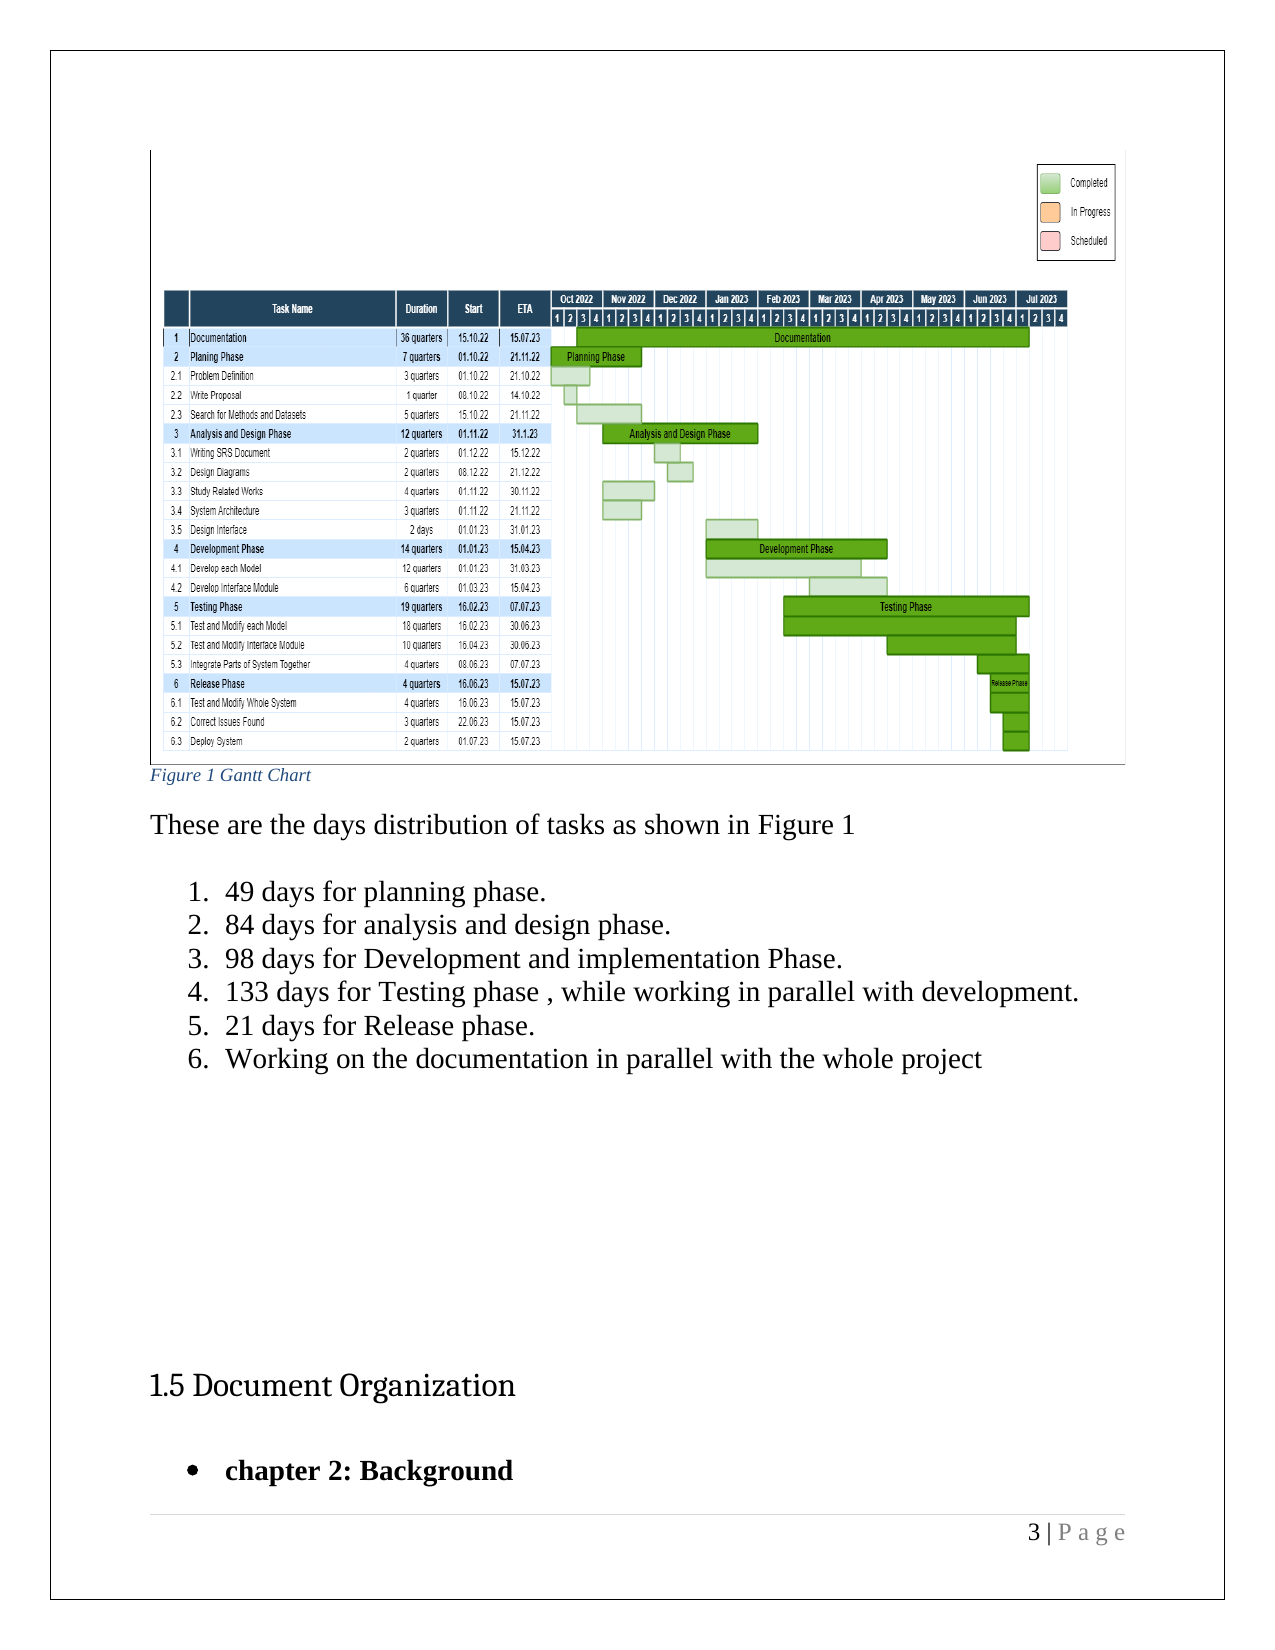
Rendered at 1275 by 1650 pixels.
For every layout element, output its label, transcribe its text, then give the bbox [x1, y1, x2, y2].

list 133 days for Testing phase , while working in parallel with development. [187, 974, 1125, 1008]
picture [150, 150, 1125, 765]
subtitle 1.5 Document Organization [150, 1367, 1125, 1405]
list 21 days for Release phase. [187, 1008, 1125, 1042]
list 84 days for analysis and design phase. [187, 907, 1125, 941]
list 49 days for planning phase. [187, 874, 1125, 907]
text These are the days distribution of tasks as shown in Figure 1 [150, 807, 1125, 840]
list Working on the documentation in parallel with the whole project [187, 1042, 1125, 1075]
list 98 days for Development and implementation Phase. [187, 941, 1125, 974]
list chapter 2: Background [187, 1453, 1125, 1487]
